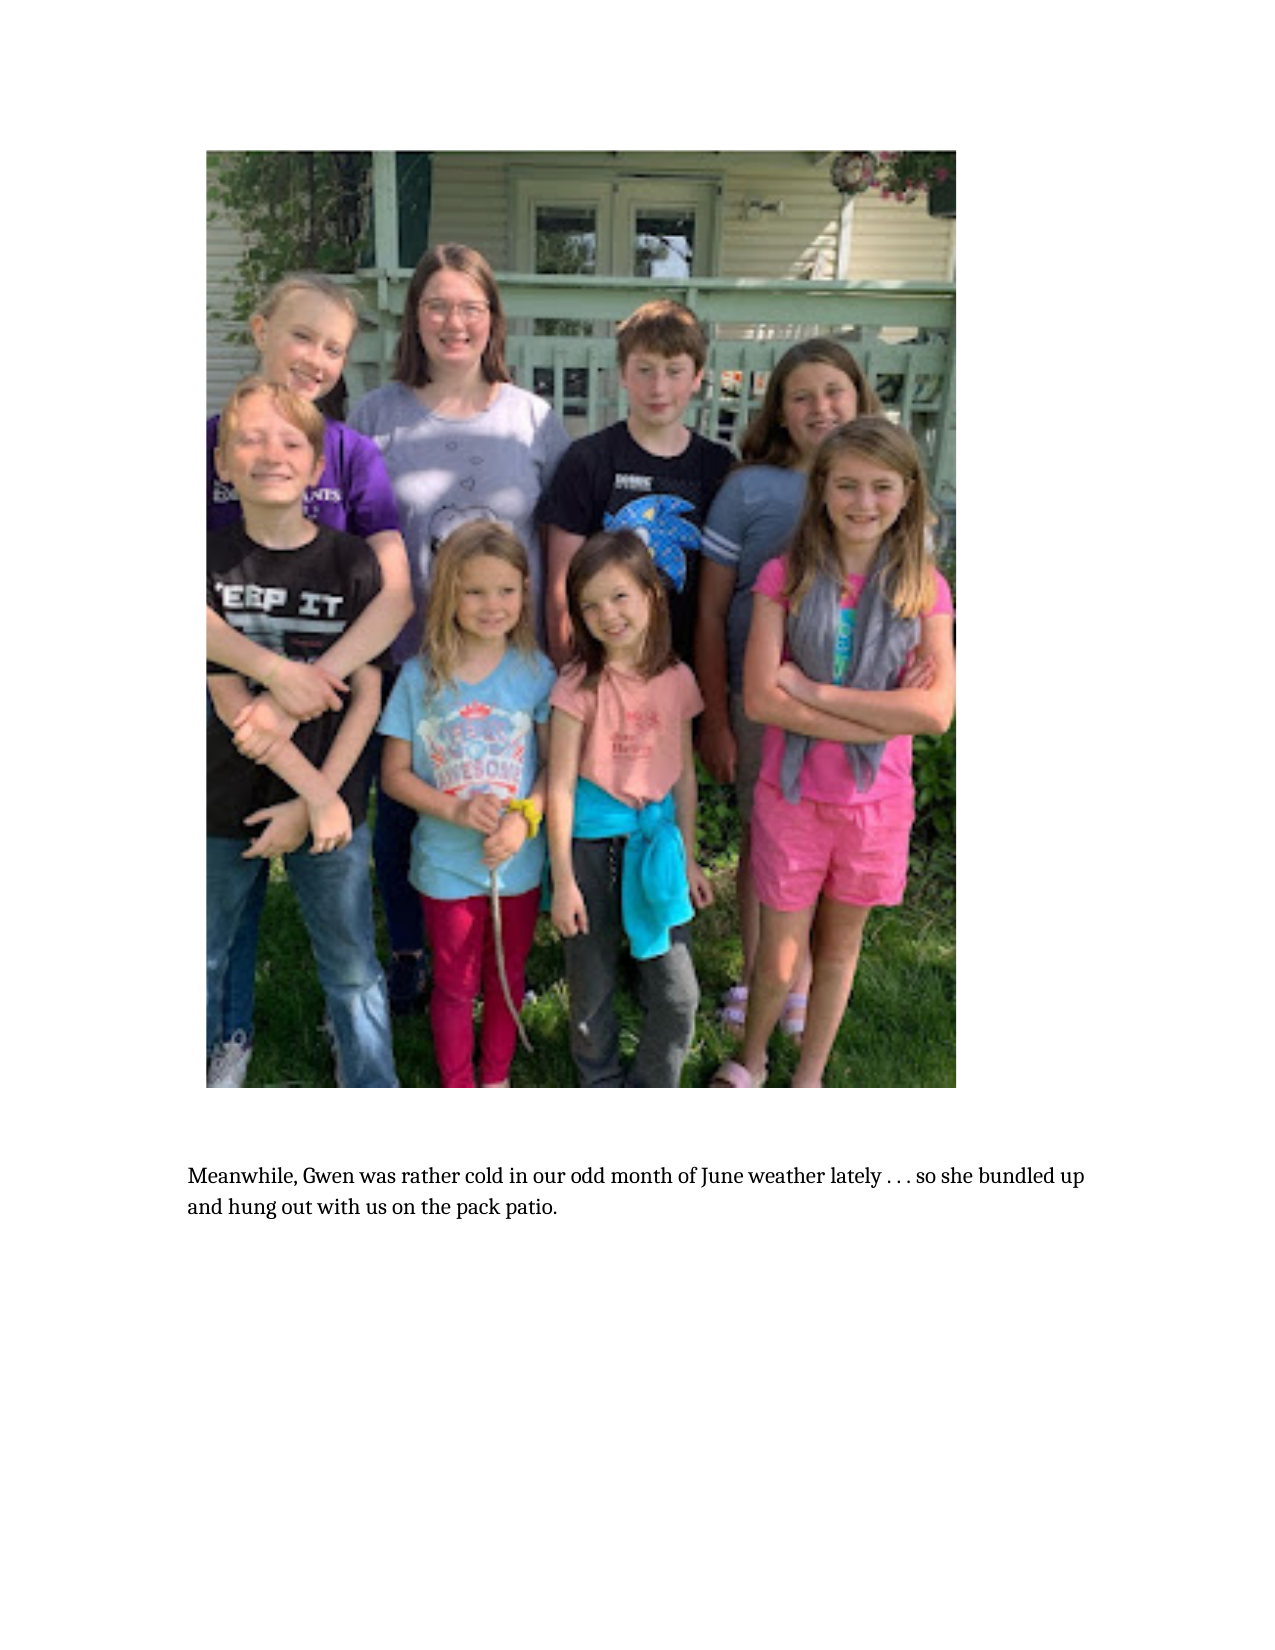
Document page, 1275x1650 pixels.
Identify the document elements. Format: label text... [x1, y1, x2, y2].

picture [206, 150, 957, 1088]
text Meanwhile, Gwen was rather cold in our odd month of June weather lately . . . so she bundled up and hung out with us on the pack patio. [187, 1163, 1087, 1220]
